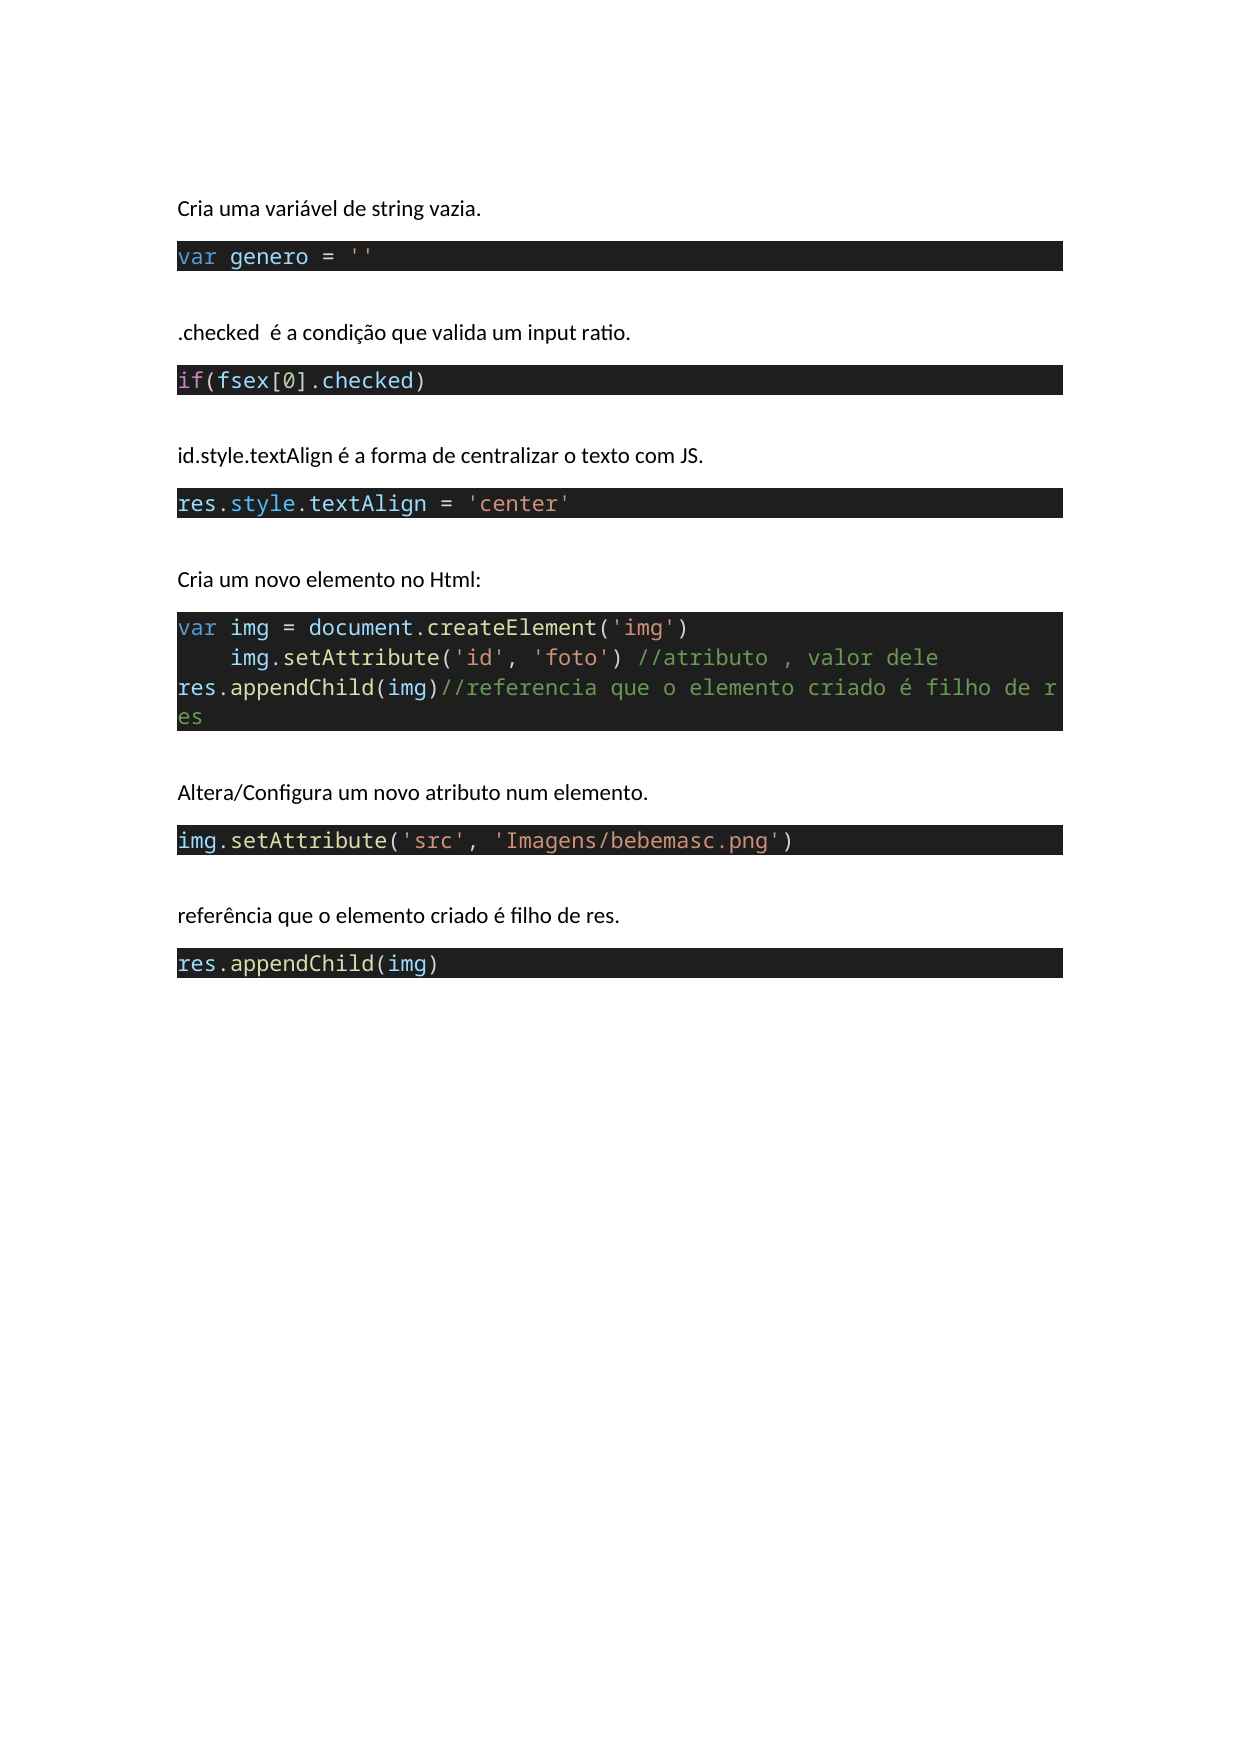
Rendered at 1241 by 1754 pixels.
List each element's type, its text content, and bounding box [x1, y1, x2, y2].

text Altera/Configura um novo atributo num elemento. [177, 778, 1063, 806]
text if(fsex[0].checked) [177, 365, 1063, 395]
text var img = document.createElement('img') [177, 612, 1063, 642]
text res.appendChild(img) [177, 948, 1063, 978]
text referência que o elemento criado é filho de res. [177, 902, 1063, 929]
text Cria uma variável de string vazia. [177, 194, 1063, 222]
text img.setAttribute('id', 'foto') //atributo , valor dele [177, 642, 1063, 672]
text .checked é a condição que valida um input ratio. [177, 318, 1063, 346]
text img.setAttribute('src', 'Imagens/bebemasc.png') [177, 825, 1063, 855]
text var genero = '' [177, 241, 1063, 271]
text res.style.textAlign = 'center' [177, 488, 1063, 518]
text Cria um novo elemento no Html: [177, 565, 1063, 593]
text res.appendChild(img)//referencia que o elemento criado é filho de res [177, 672, 1063, 731]
text id.style.textAlign é a forma de centralizar o texto com JS. [177, 442, 1063, 469]
